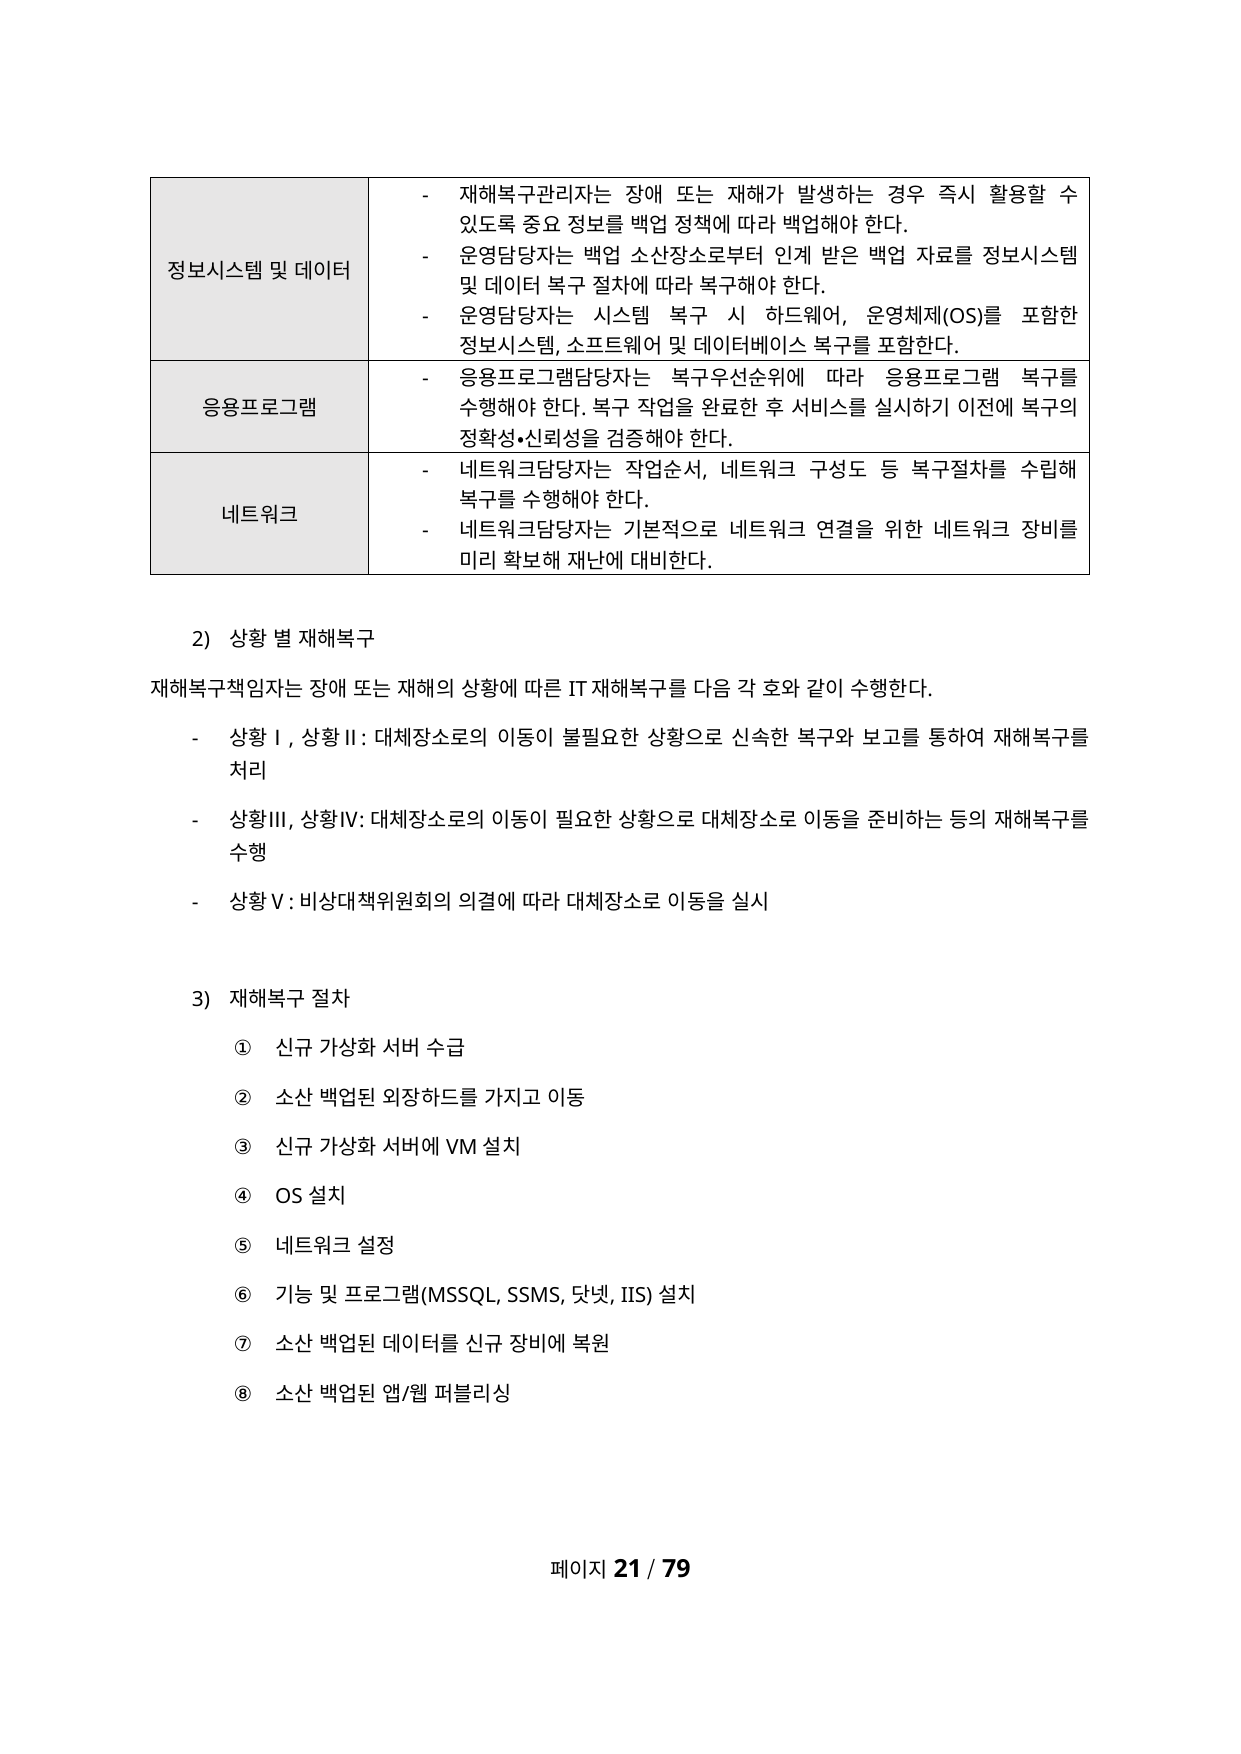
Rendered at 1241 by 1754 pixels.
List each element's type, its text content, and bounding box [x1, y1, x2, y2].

list 상황Ⅲ, 상황Ⅳ: 대체장소로의 이동이 필요한 상황으로 대체장소로 이동을 준비하는 등의 재해복구를 수행 [192, 803, 1090, 866]
list OS 설치 [233, 1179, 1090, 1210]
list 신규 가상화 서버 수급 [233, 1031, 1090, 1062]
text 재해복구책임자는 장애 또는 재해의 상황에 따른 IT재해복구를 다음 각 호와 같이 수행한다. [150, 672, 1090, 702]
table_cell 네트워크 [151, 453, 368, 574]
list 소산 백업된 외장하드를 가지고 이동 [233, 1081, 1090, 1111]
table_header 재해복구관리자는 장애 또는 재해가 발생하는 경우 즉시 활용할 수 있도록 중요 정보를 백업 정책에 따라 백업해야 한다. 운영담당자는 백업 소산장소로부터 인계 받은 백업 자료를 정보시스템 및 데이터 복구 절차에 따라 복구해야 한다. 운영담당자는 시스템 복구 시 하드웨어, 운영체제(OS)를 포함한 정보시스템, 소프트웨어 및 데이터베이스 복구를 포함한다. [369, 178, 1089, 360]
table_cell 네트워크담당자는 작업순서, 네트워크 구성도 등 복구절차를 수립해 복구를 수행해야 한다. 네트워크담당자는 기본적으로 네트워크 연결을 위한 네트워크 장비를 미리 확보해 재난에 대비한다. [369, 453, 1089, 574]
list 네트워크 설정 [233, 1229, 1090, 1259]
list 소산 백업된 데이터를 신규 장비에 복원 [233, 1328, 1090, 1358]
list 상황Ⅴ: 비상대책위원회의 의결에 따라 대체장소로 이동을 실시 [192, 885, 1090, 916]
list 기능 및 프로그램(MSSQL, SSMS, 닷넷, IIS) 설치 [233, 1278, 1090, 1309]
list 상황 별 재해복구 [192, 623, 1090, 653]
table_cell 응용프로그램담당자는 복구우선순위에 따라 응용프로그램 복구를 수행해야 한다. 복구 작업을 완료한 후 서비스를 실시하기 이전에 복구의 정확성•신뢰성을 검증해야 한다. [369, 361, 1089, 452]
table_header 정보시스템 및 데이터 [151, 178, 368, 360]
list 재해복구 절차 [192, 982, 1090, 1012]
list 소산 백업된 앱/웹 퍼블리싱 [233, 1377, 1090, 1407]
list 상황Ⅰ, 상황Ⅱ: 대체장소로의 이동이 불필요한 상황으로 신속한 복구와 보고를 통하여 재해복구를 처리 [192, 721, 1090, 784]
list 신규 가상화 서버에 VM 설치 [233, 1130, 1090, 1161]
table_cell 응용프로그램 [151, 361, 368, 452]
